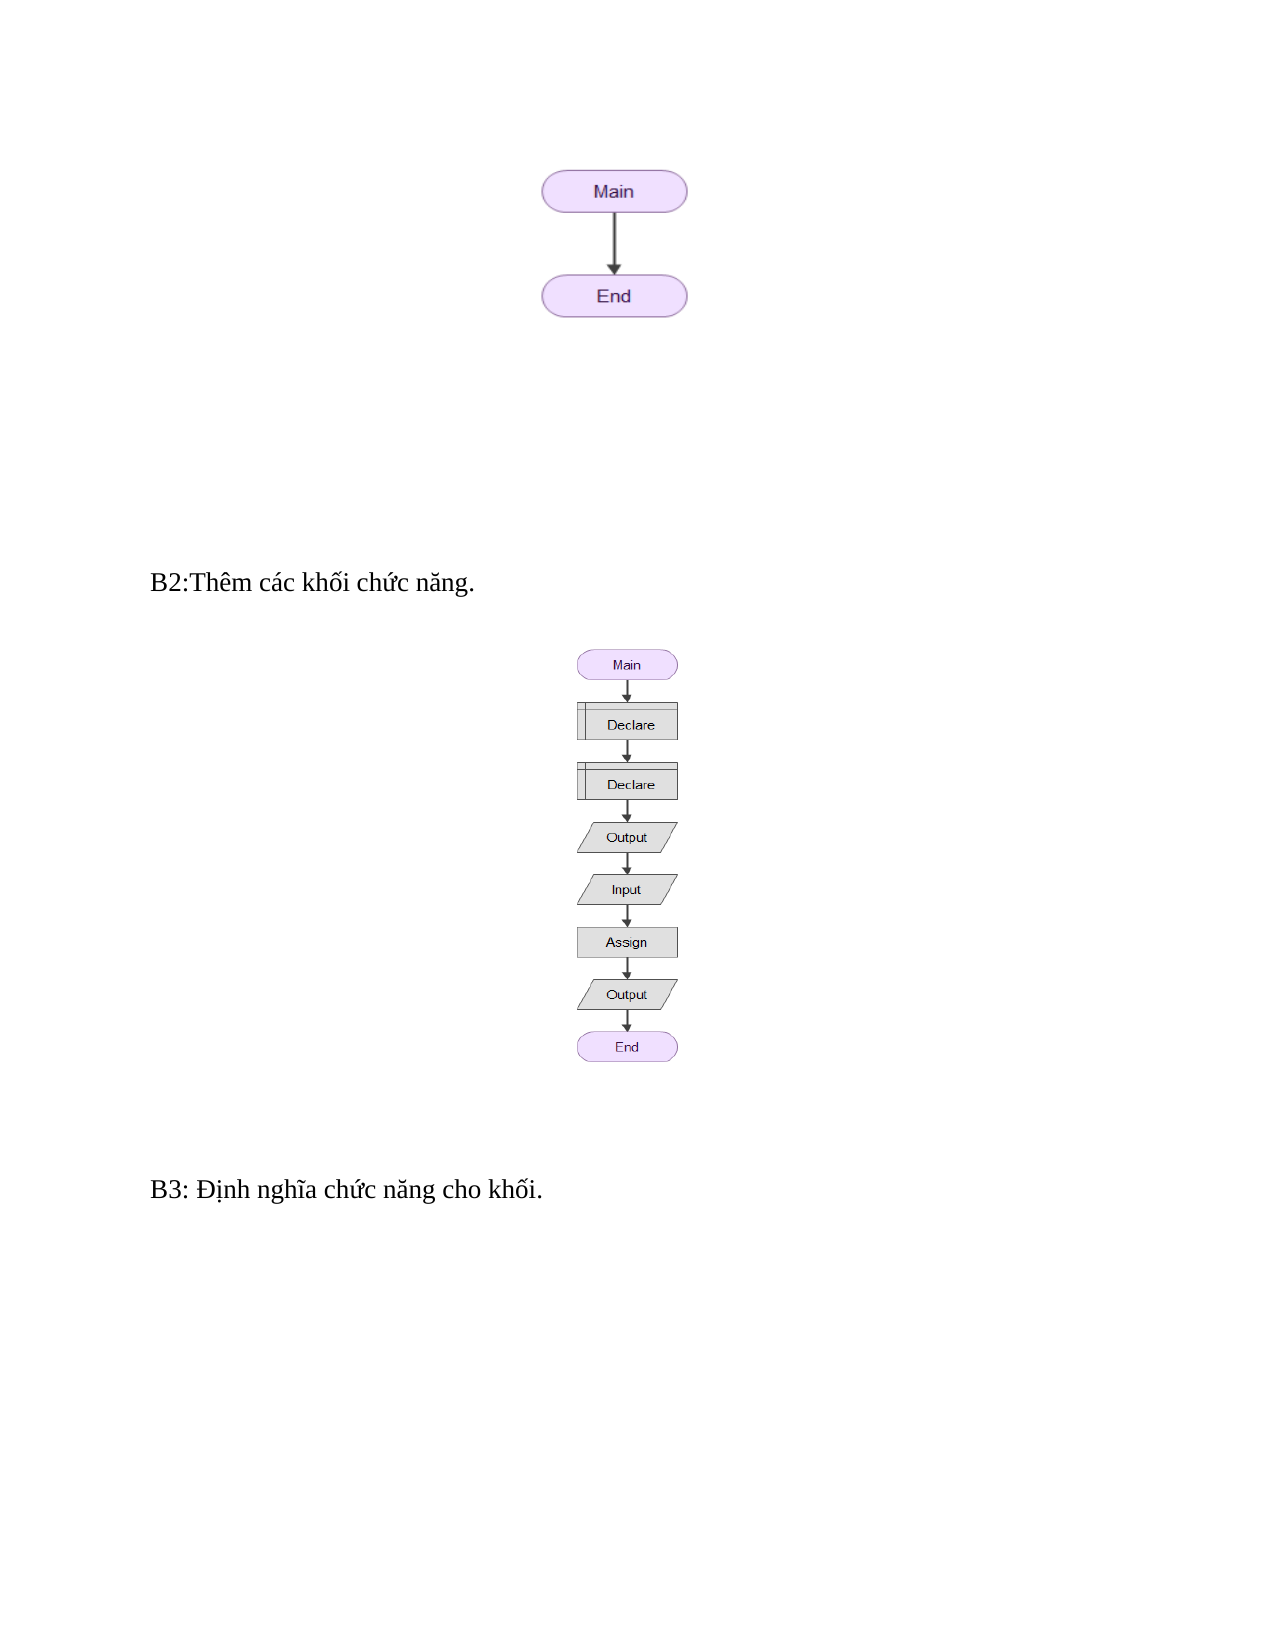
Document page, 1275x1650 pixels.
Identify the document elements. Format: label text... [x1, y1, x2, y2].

text B3: Định nghĩa chức năng cho khối. [150, 1173, 1125, 1204]
picture [324, 635, 951, 1136]
picture [261, 150, 1014, 529]
text B2:Thêm các khối chức năng. [150, 566, 1125, 597]
